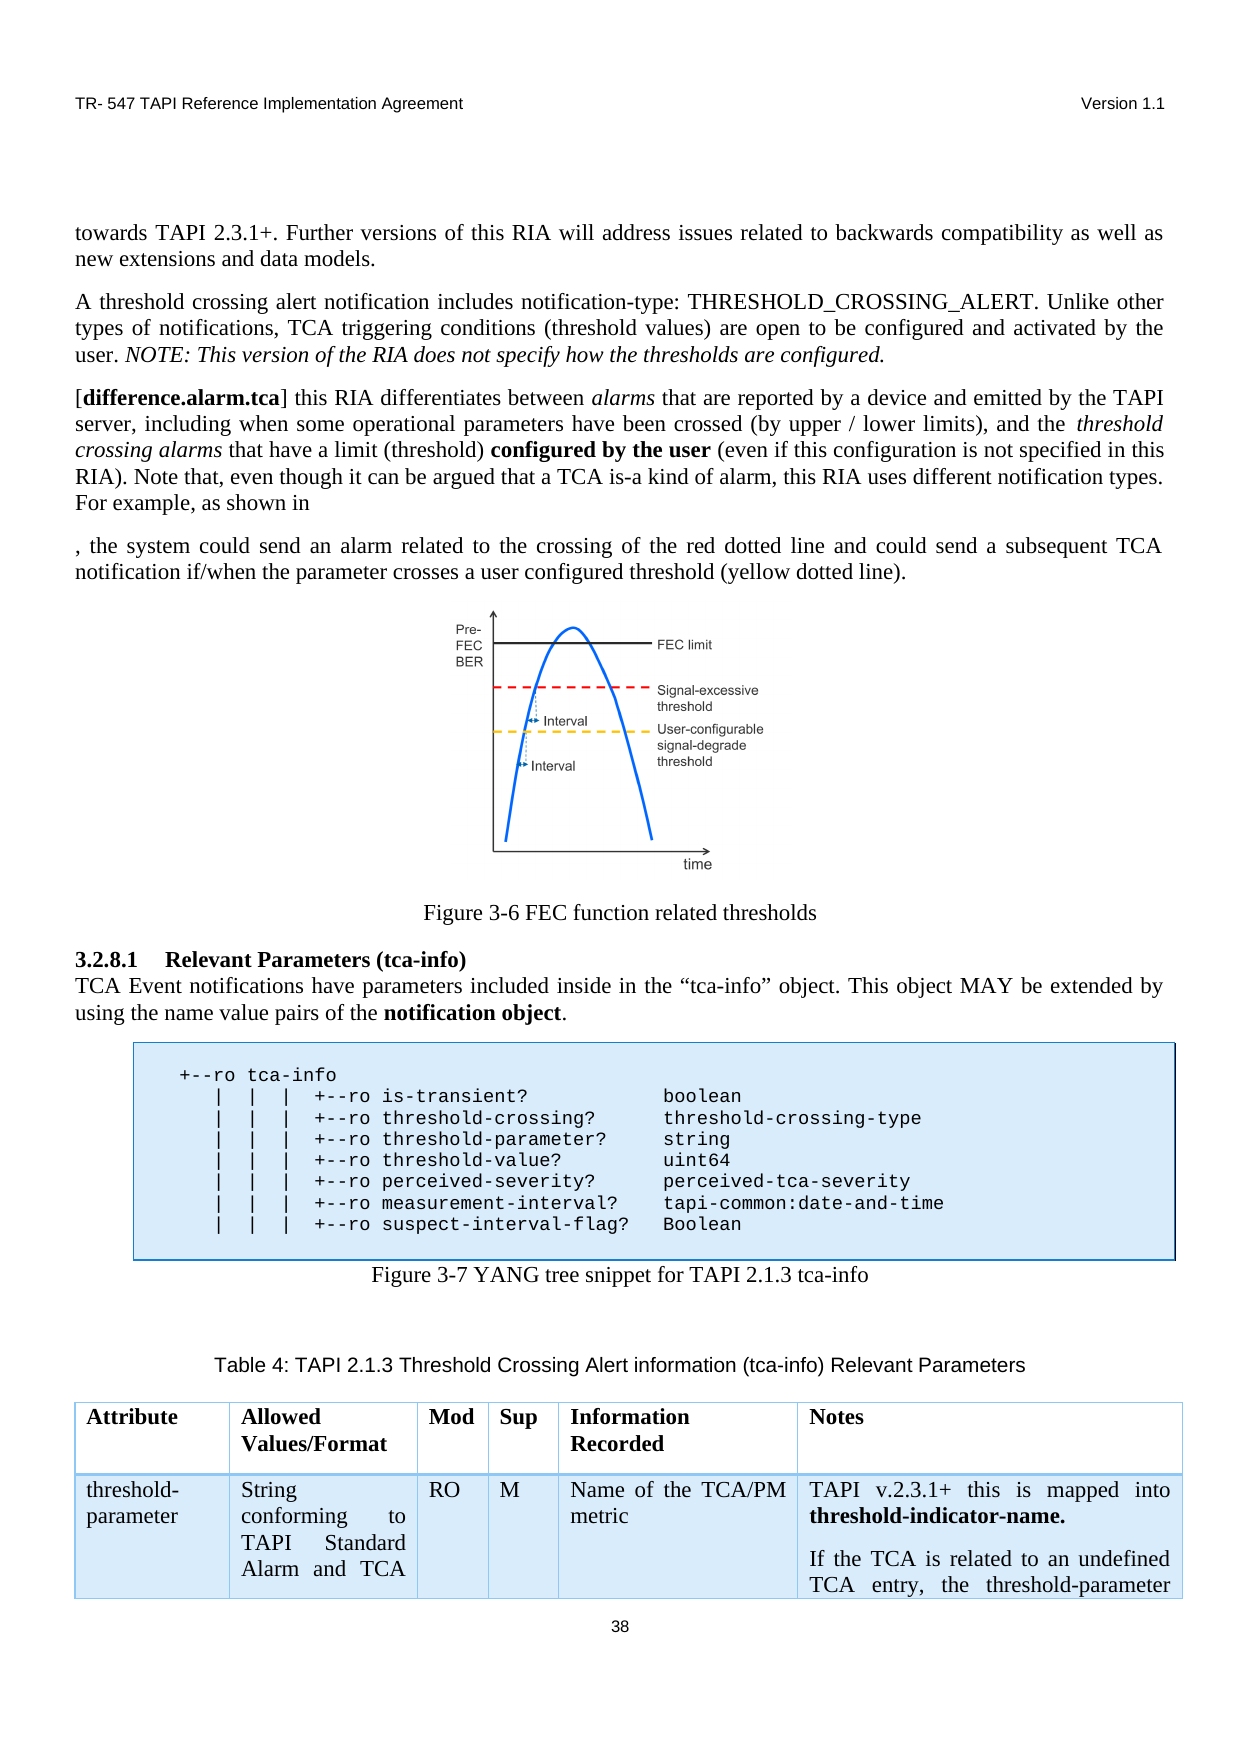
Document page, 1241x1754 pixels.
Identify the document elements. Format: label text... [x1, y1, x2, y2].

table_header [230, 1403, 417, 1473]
text | | | +--ro measurement-interval? tapi-common:date-and-time [134, 1190, 1174, 1212]
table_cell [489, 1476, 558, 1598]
text | | | +--ro suspect-interval-flag? Boolean [134, 1212, 1174, 1233]
text [difference.alarm.tca] this RIA differentiates between alarms that are reported by a device and emitted by the TAPI server, including when some operational parameters have been crossed (by upper / lower limits), and the threshold crossing alarms that have a limit (threshold) configured by the user (even if this configuration is not specified in this RIA). Note that, even though it can be argued that a TCA is-a kind of alarm, this RIA uses different notification types. For example, as shown in [75, 384, 1165, 515]
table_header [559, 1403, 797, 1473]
text Table 4: TAPI 2.1.3 Threshold Crossing Alert information (tca-info) Relevant Parameters [75, 1353, 1165, 1377]
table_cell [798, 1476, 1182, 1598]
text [75, 218, 1165, 271]
text TCA Event notifications have parameters included inside in the “tca-info” object. This object MAY be extended by using the name value pairs of the notification object. [75, 972, 1165, 1025]
text | | | +--ro threshold-value? uint64 [134, 1148, 1174, 1169]
text +--ro tca-info [134, 1063, 1174, 1084]
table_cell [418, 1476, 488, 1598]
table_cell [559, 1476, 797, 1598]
text | | | +--ro threshold-parameter? string [134, 1127, 1174, 1148]
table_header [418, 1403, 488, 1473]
subtitle Relevant Parameters (tca-info) [75, 946, 1165, 972]
text Figure , the system could send an alarm related to the crossing of the red dotted line and could send a subsequent TCA notification if/when the parameter crosses a user configured threshold (yellow dotted line). [75, 532, 1165, 585]
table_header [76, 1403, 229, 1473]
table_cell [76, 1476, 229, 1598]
text A threshold crossing alert notification includes notification-type: THRESHOLD_CROSSING_ALERT. Unlike other types of notifications, TCA triggering conditions (threshold values) are open to be configured and activated by the user. NOTE: This version of the RIA does not specify how the thresholds are configured. [75, 288, 1165, 367]
picture [450, 601, 790, 882]
text | | | +--ro threshold-crossing? threshold-crossing-type [134, 1105, 1174, 1127]
text | | | +--ro perceived-severity? perceived-tca-severity [134, 1169, 1174, 1190]
text | | | +--ro is-transient? boolean [134, 1084, 1174, 1105]
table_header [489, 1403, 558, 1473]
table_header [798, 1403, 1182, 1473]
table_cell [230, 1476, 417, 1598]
